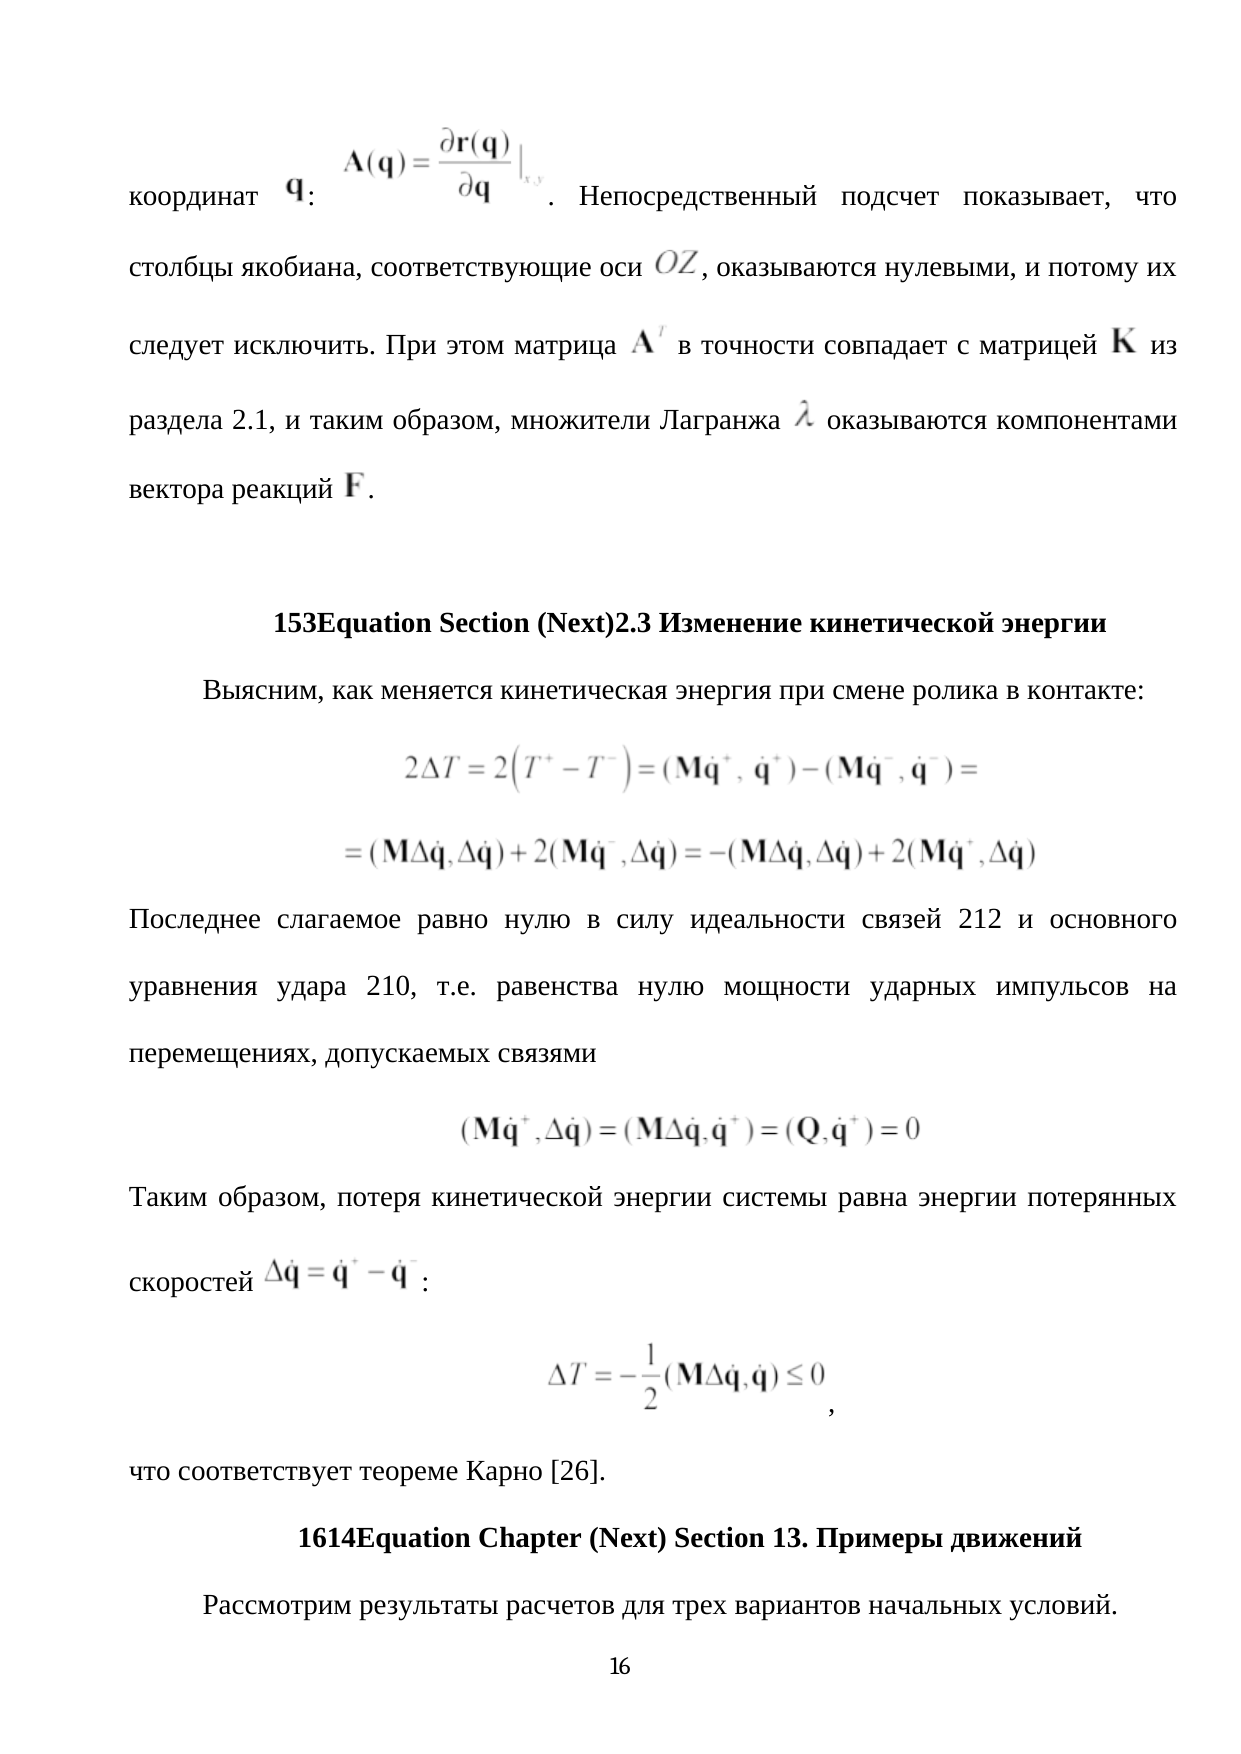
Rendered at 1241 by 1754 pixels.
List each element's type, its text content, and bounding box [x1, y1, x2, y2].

text Таким образом, потеря кинетической энергии системы равна энергии потерянных скоростей : [128, 1179, 1177, 1298]
text Рассмотрим результаты расчетов для трех вариантов начальных условий. [128, 1587, 1177, 1620]
text что соответствует теореме Карно [26]. [128, 1453, 1177, 1486]
text 2.3 Изменение кинетической энергии [128, 605, 1177, 639]
text Последнее слагаемое равно нулю в силу идеальности связей и основного уравнения удара , т.е. равенства нулю мощности ударных импульсов на перемещениях, допускаемых связями [128, 901, 1177, 1069]
text , [128, 1332, 1177, 1419]
text 3. Примеры движений [128, 1520, 1177, 1553]
text Выясним, как меняется кинетическая энергия при смене ролика в контакте: [128, 672, 1177, 706]
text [128, 118, 1177, 504]
